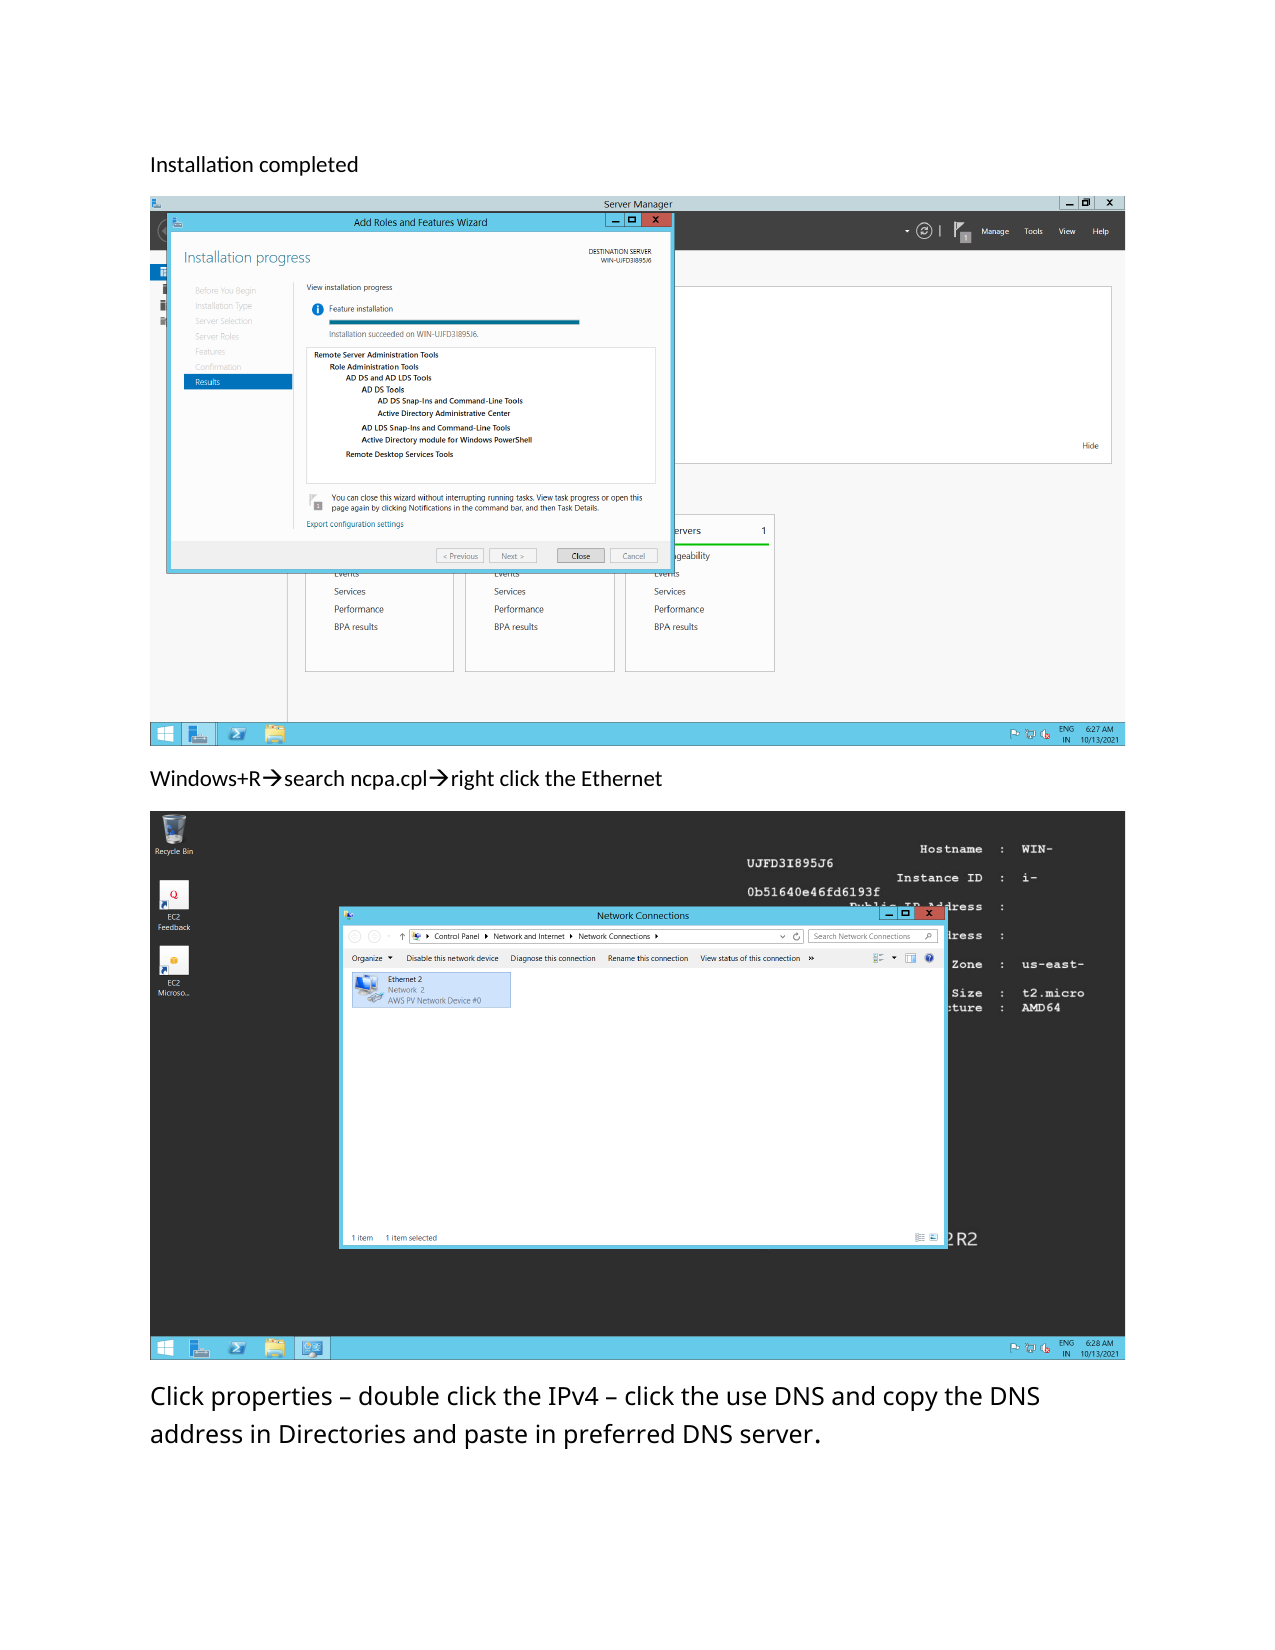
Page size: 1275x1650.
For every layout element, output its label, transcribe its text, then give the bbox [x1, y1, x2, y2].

text Windows+Rsearch ncpa.cplright click the Ethernet [150, 764, 1125, 792]
text Click properties – double click the IPv4 – click the use DNS and copy the DNS address in Directories and paste in preferred DNS server. [150, 1378, 1125, 1452]
picture [150, 811, 1125, 1360]
picture [150, 196, 1125, 746]
text Installation completed [150, 150, 1125, 178]
